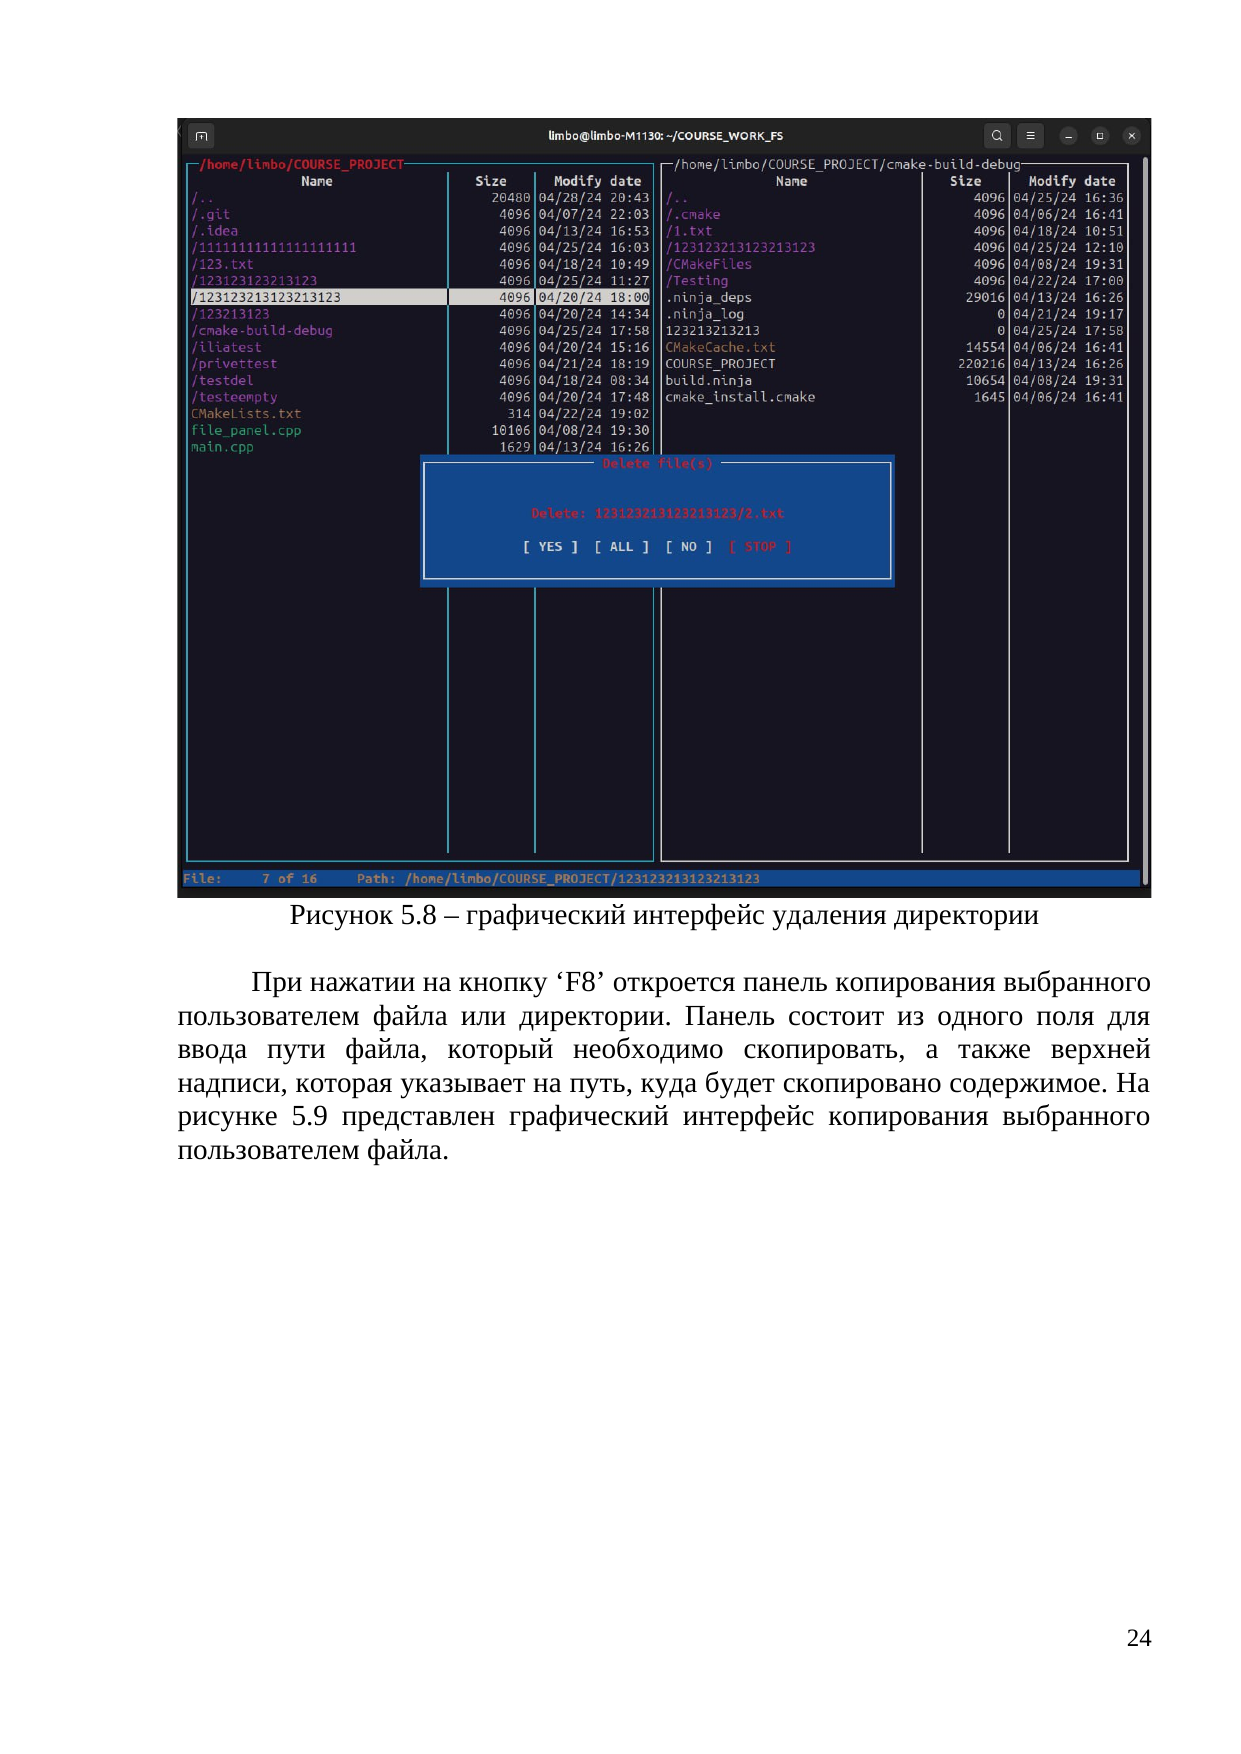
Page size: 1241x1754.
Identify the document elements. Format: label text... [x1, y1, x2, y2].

text При нажатии на кнопку ‘F8’ откроется панель копирования выбранного пользователем файла или директории. Панель состоит из одного поля для ввода пути файла, который необходимо скопировать, а также верхней надписи, которая указывает на путь, куда будет скопировано содержимое. На рисунке 5.9 представлен графический интерфейс копирования выбранного пользователем файла. [177, 964, 1152, 1166]
picture [177, 118, 1152, 898]
text Рисунок 5.8 – графический интерфейс удаления директории [177, 898, 1152, 931]
